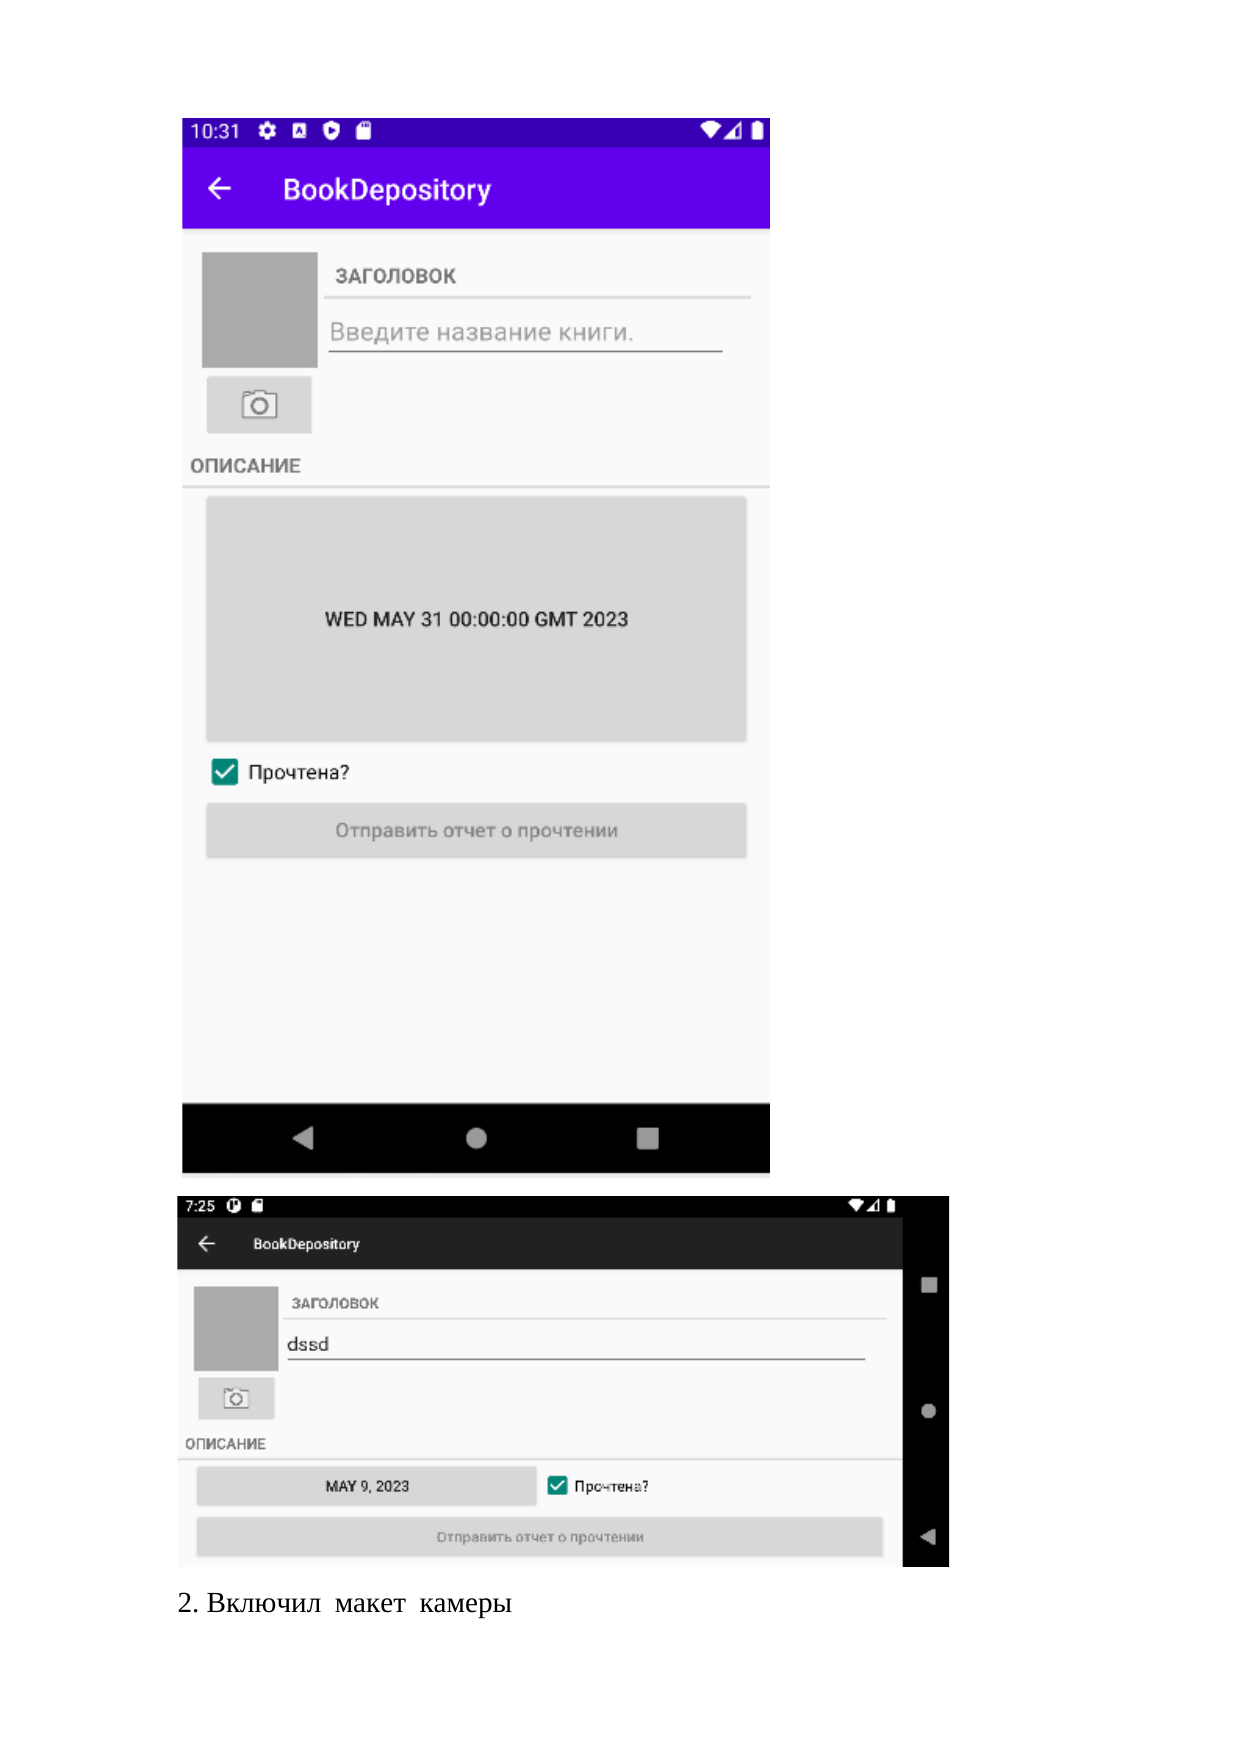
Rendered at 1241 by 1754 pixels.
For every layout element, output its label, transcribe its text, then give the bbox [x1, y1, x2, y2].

text 2. Включил макет камеры [177, 1586, 1152, 1619]
picture [177, 1196, 950, 1567]
picture [182, 118, 770, 1178]
